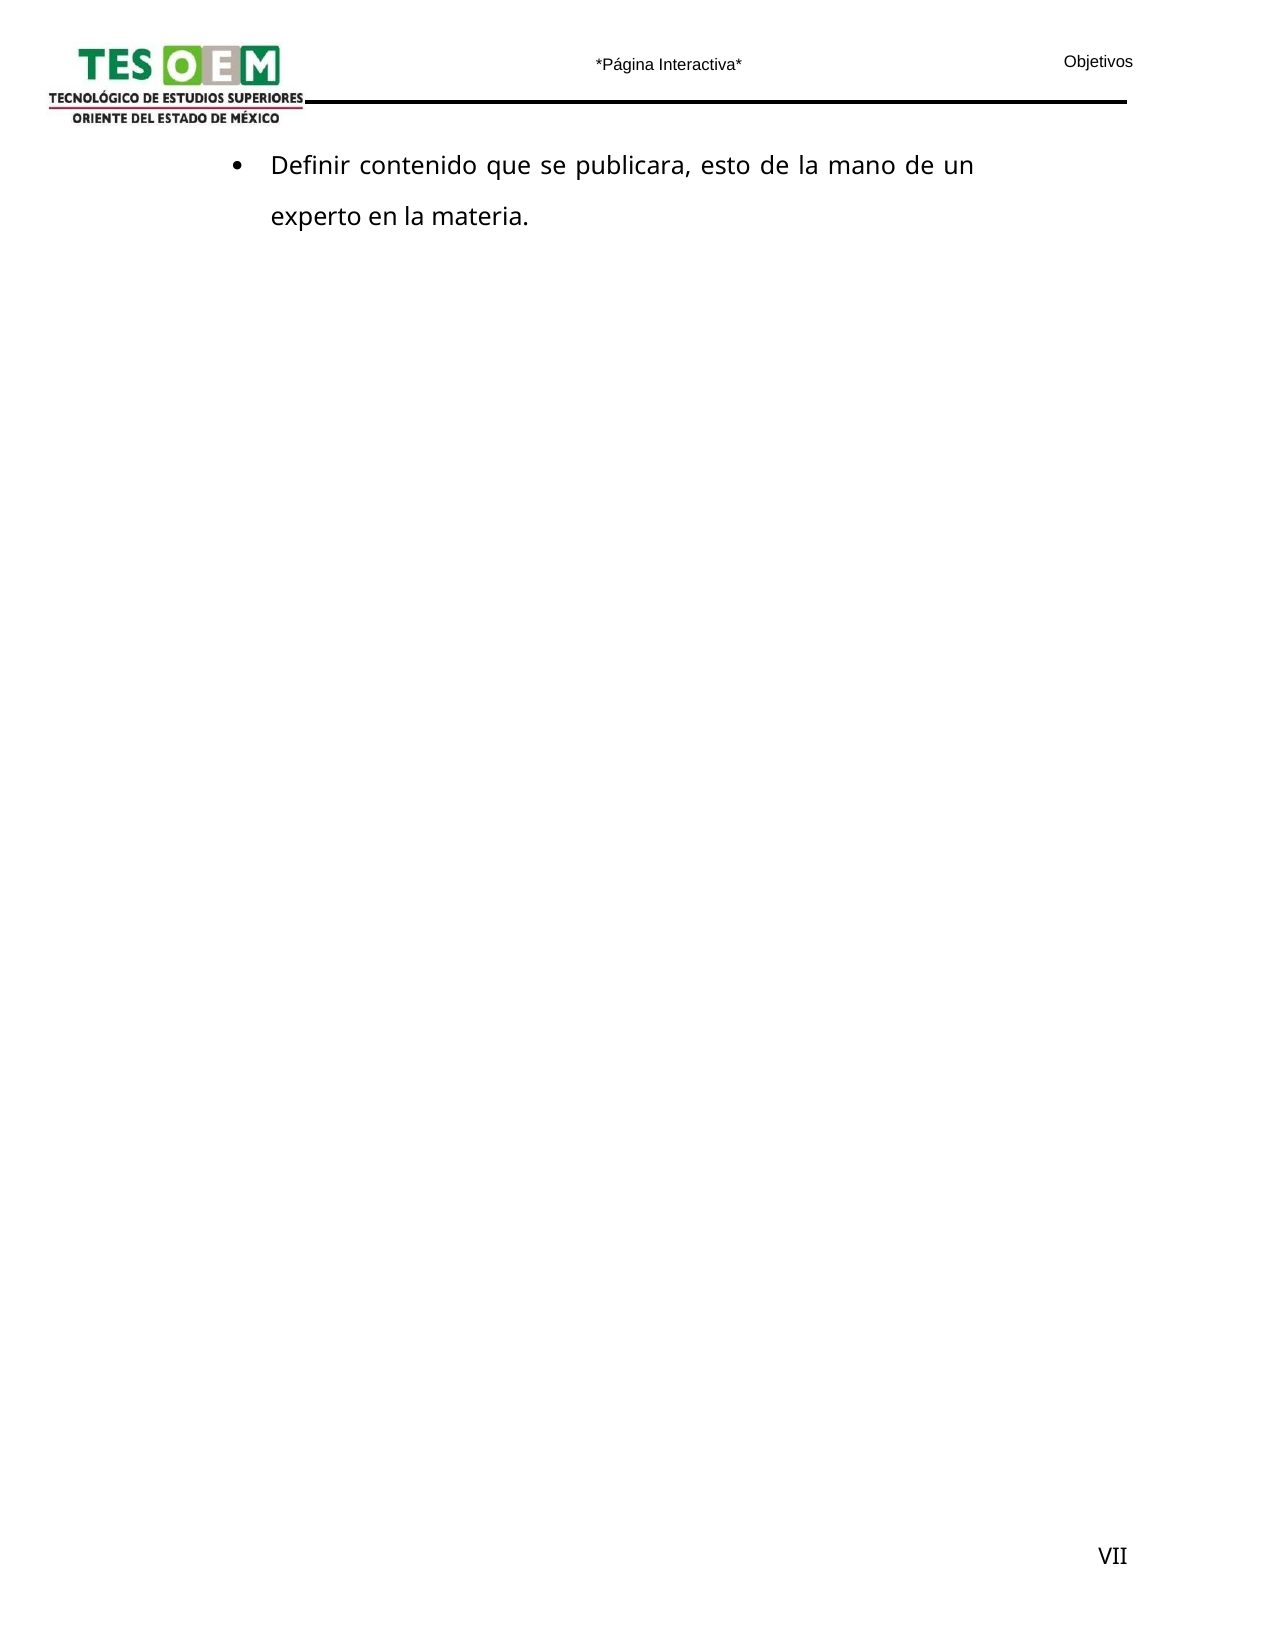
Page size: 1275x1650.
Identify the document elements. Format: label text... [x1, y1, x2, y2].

list Definir contenido que se publicara, esto de la mano de un experto en la materia. [233, 148, 975, 233]
picture [46, 42, 306, 126]
